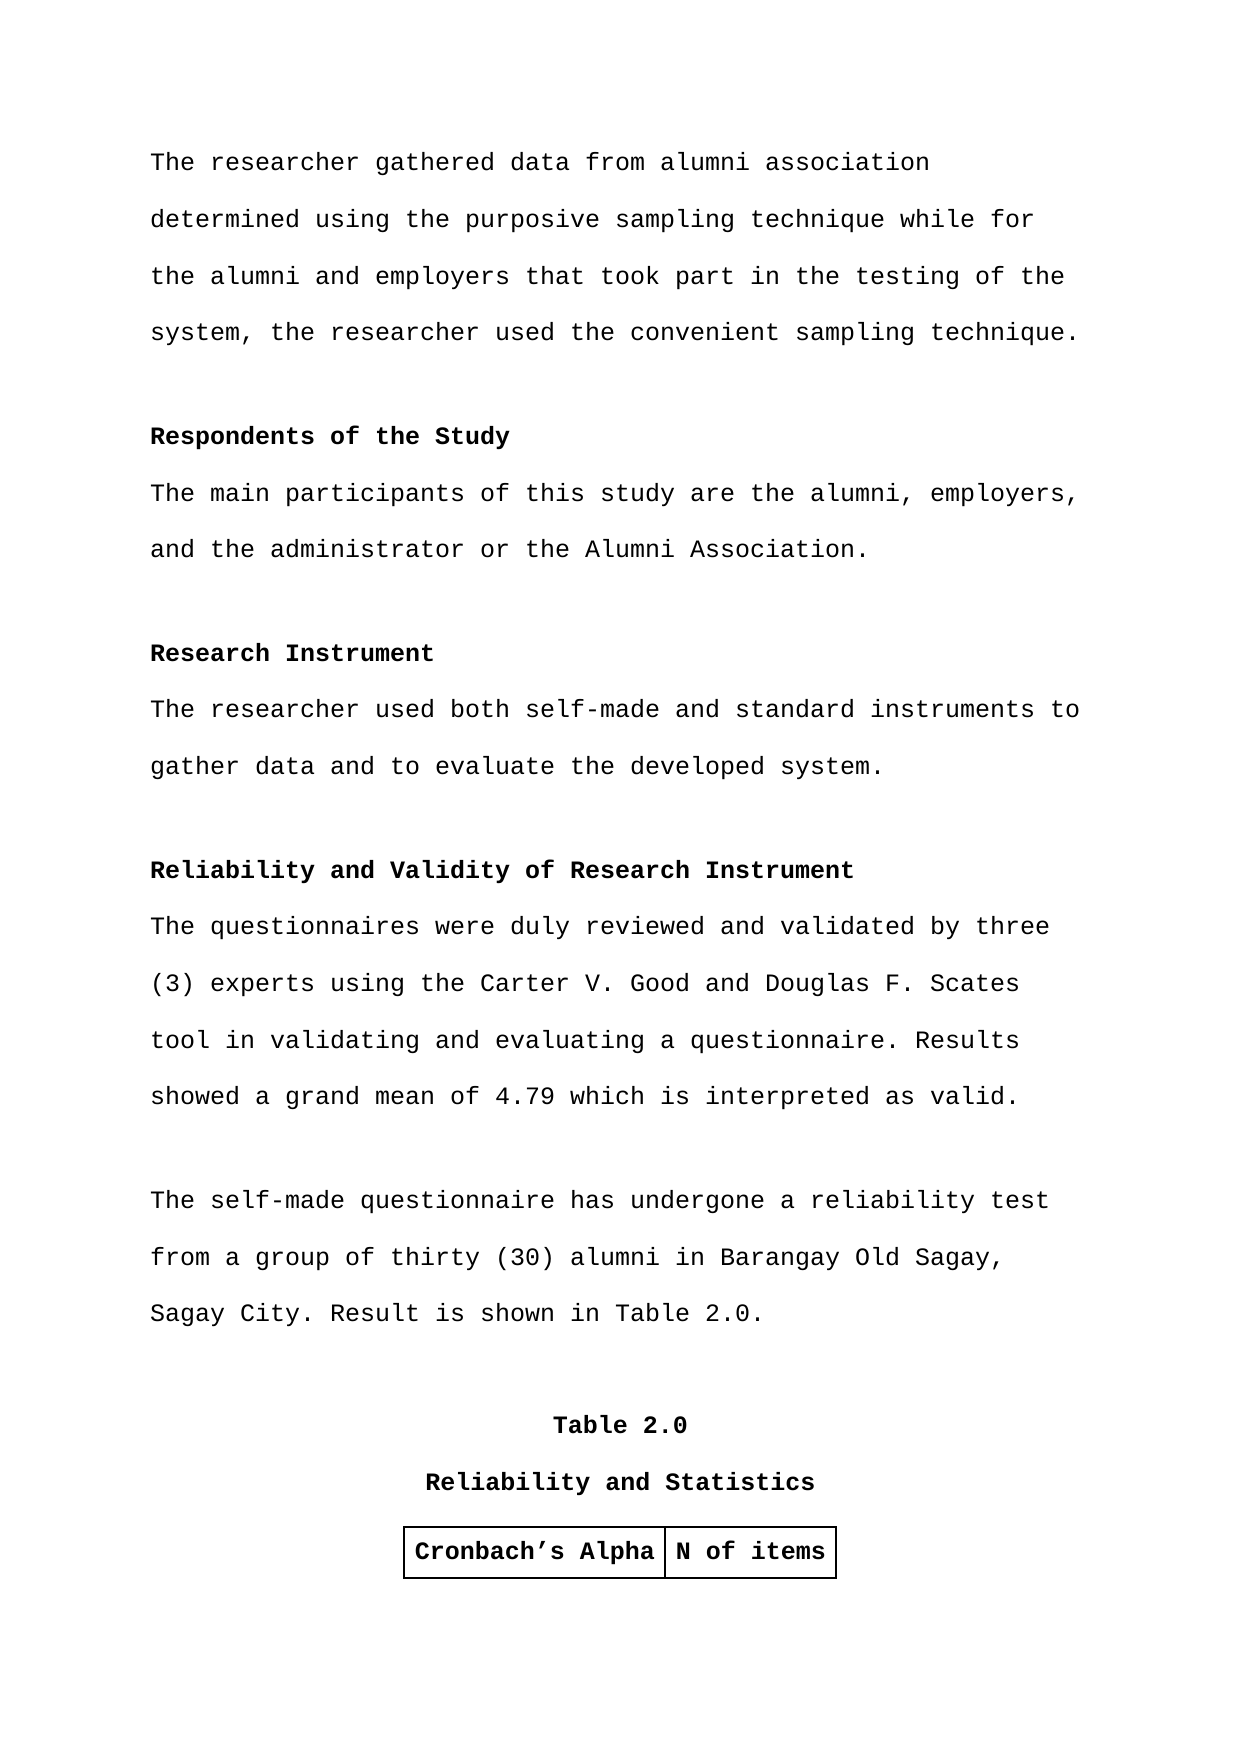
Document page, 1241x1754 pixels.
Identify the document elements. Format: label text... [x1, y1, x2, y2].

text Table 2.0 [150, 1413, 1090, 1441]
text Reliability and Validity of Research Instrument [150, 857, 1090, 886]
text Research Instrument [150, 640, 1090, 669]
table_header N of items [666, 1528, 835, 1577]
text The questionnaires were duly reviewed and validated by three (3) experts using the Carter V. Good and Douglas F. Scates tool in validating and evaluating a questionnaire. Results showed a grand mean of 4.79 which is interpreted as valid. [150, 914, 1090, 1112]
text The researcher used both self-made and standard instruments to gather data and to evaluate the developed system. [150, 697, 1090, 782]
table_header Cronbach’s Alpha [405, 1528, 664, 1577]
text Reliability and Statistics [150, 1469, 1090, 1498]
text The self-made questionnaire has undergone a reliability test from a group of thirty (30) alumni in Barangay Old Sagay, Sagay City. Result is shown in Table 2.0. [150, 1187, 1090, 1329]
text The main participants of this study are the alumni, employers, and the administrator or the Alumni Association. [150, 480, 1090, 565]
text The researcher gathered data from alumni association determined using the purposive sampling technique while for the alumni and employers that took part in the testing of the system, the researcher used the convenient sampling technique. [150, 150, 1090, 348]
text Respondents of the Study [150, 423, 1090, 452]
